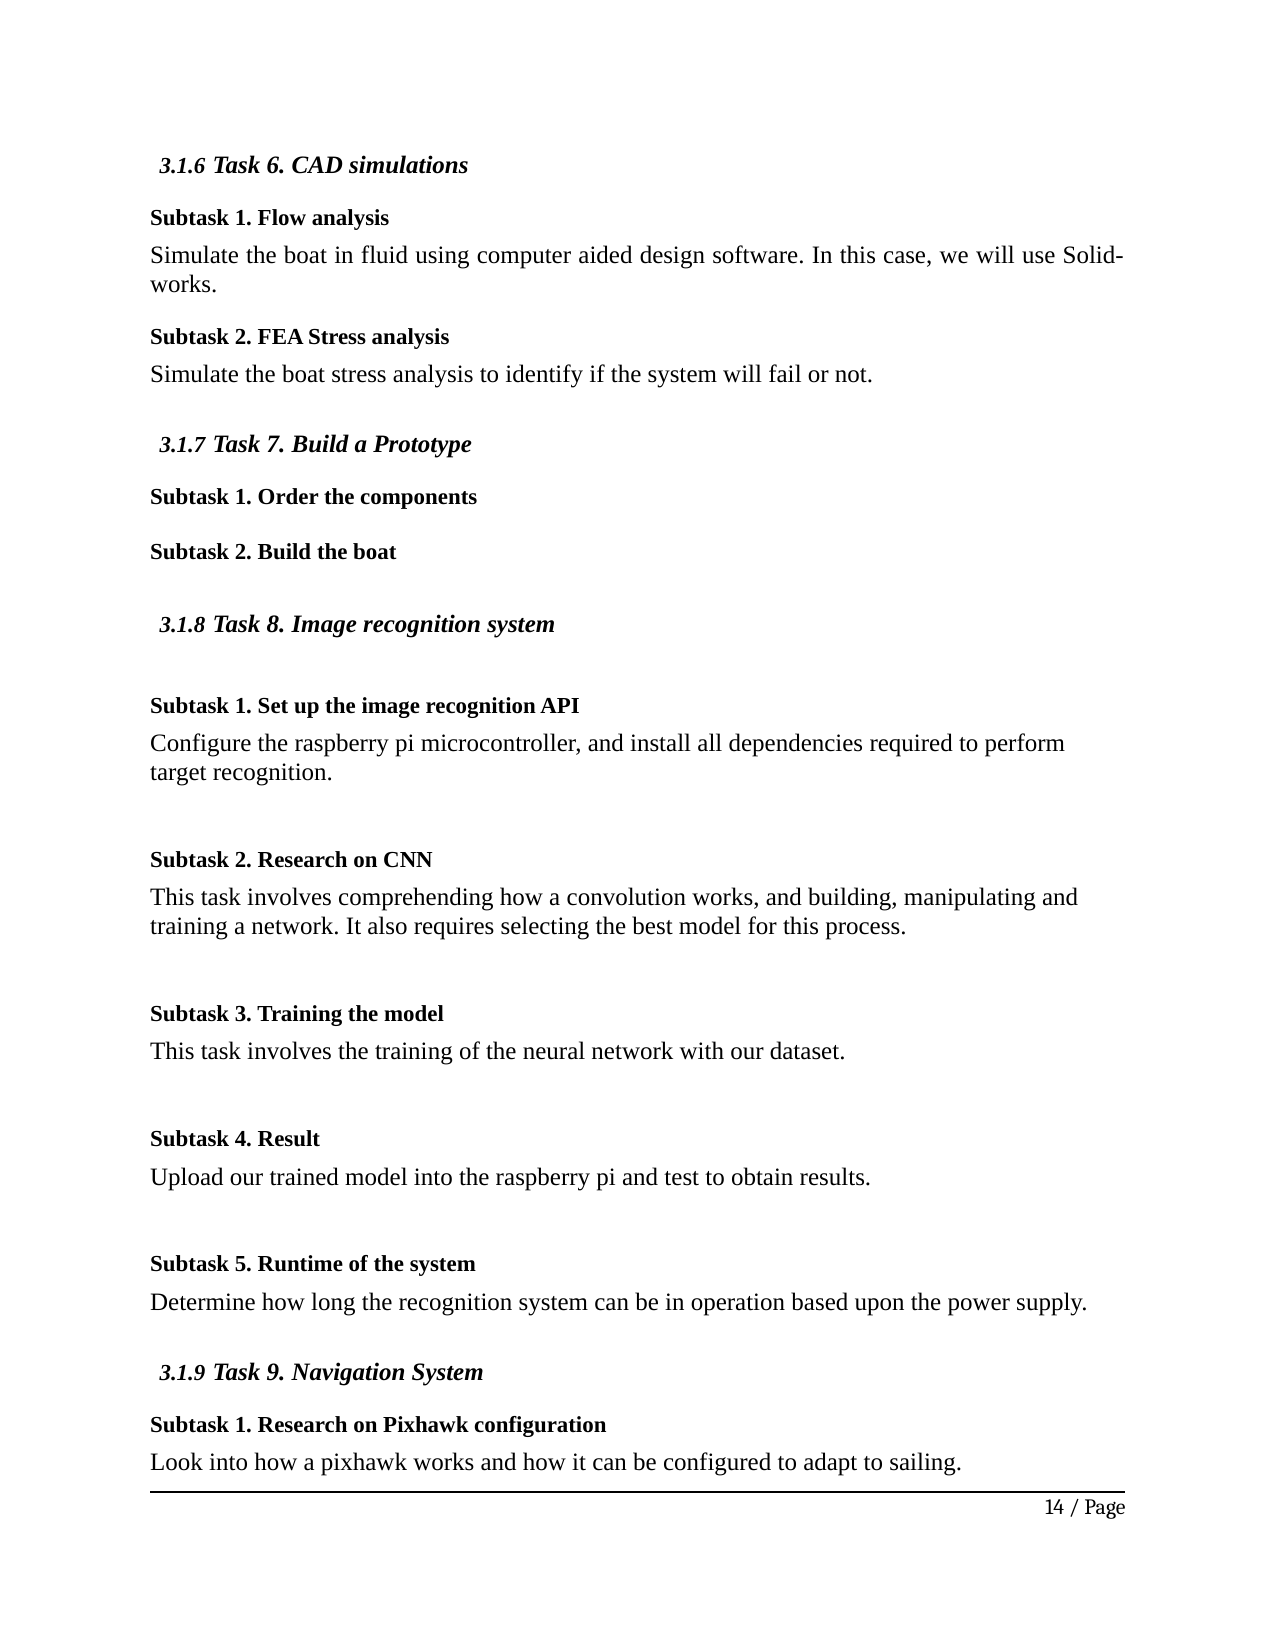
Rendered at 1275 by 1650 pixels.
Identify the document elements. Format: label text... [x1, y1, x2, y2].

text Simulate the boat stress analysis to identify if the system will fail or not. [150, 359, 1125, 388]
subtitle Task 9. Navigation System [159, 1357, 1125, 1386]
subtitle Subtask 5. Runtime of the system [150, 1250, 1125, 1277]
subtitle Subtask 2. Research on CNN [150, 846, 1125, 872]
subtitle Subtask 4. Result [150, 1125, 1125, 1152]
text Simulate the boat in fluid using computer aided design software. In this case, we will use Solid-works. [150, 240, 1125, 298]
subtitle Subtask 1. Flow analysis [150, 204, 1125, 230]
subtitle Task 6. CAD simulations [159, 150, 1125, 179]
text This task involves comprehending how a convolution works, and building, manipulating and training a network. It also requires selecting the best model for this process. [150, 882, 1125, 940]
subtitle Subtask 1. Order the components [150, 483, 1125, 509]
subtitle Task 7. Build a Prototype [159, 429, 1125, 458]
subtitle Subtask 1. Set up the image recognition API [150, 692, 1125, 718]
subtitle Subtask 3. Training the model [150, 1000, 1125, 1026]
subtitle Subtask 2. FEA Stress analysis [150, 323, 1125, 349]
text Determine how long the recognition system can be in operation based upon the power supply. [150, 1287, 1125, 1316]
text This task involves the training of the neural network with our dataset. [150, 1036, 1125, 1065]
subtitle Subtask 2. Build the boat [150, 538, 1125, 564]
subtitle Task 8. Image recognition system [159, 609, 1125, 638]
text Upload our trained model into the raspberry pi and test to obtain results. [150, 1162, 1125, 1190]
text Configure the raspberry pi microcontroller, and install all dependencies required to perform target recognition. [150, 728, 1125, 786]
subtitle Subtask 1. Research on Pixhawk configuration [150, 1411, 1125, 1437]
text Look into how a pixhawk works and how it can be configured to adapt to sailing. [150, 1447, 1125, 1476]
